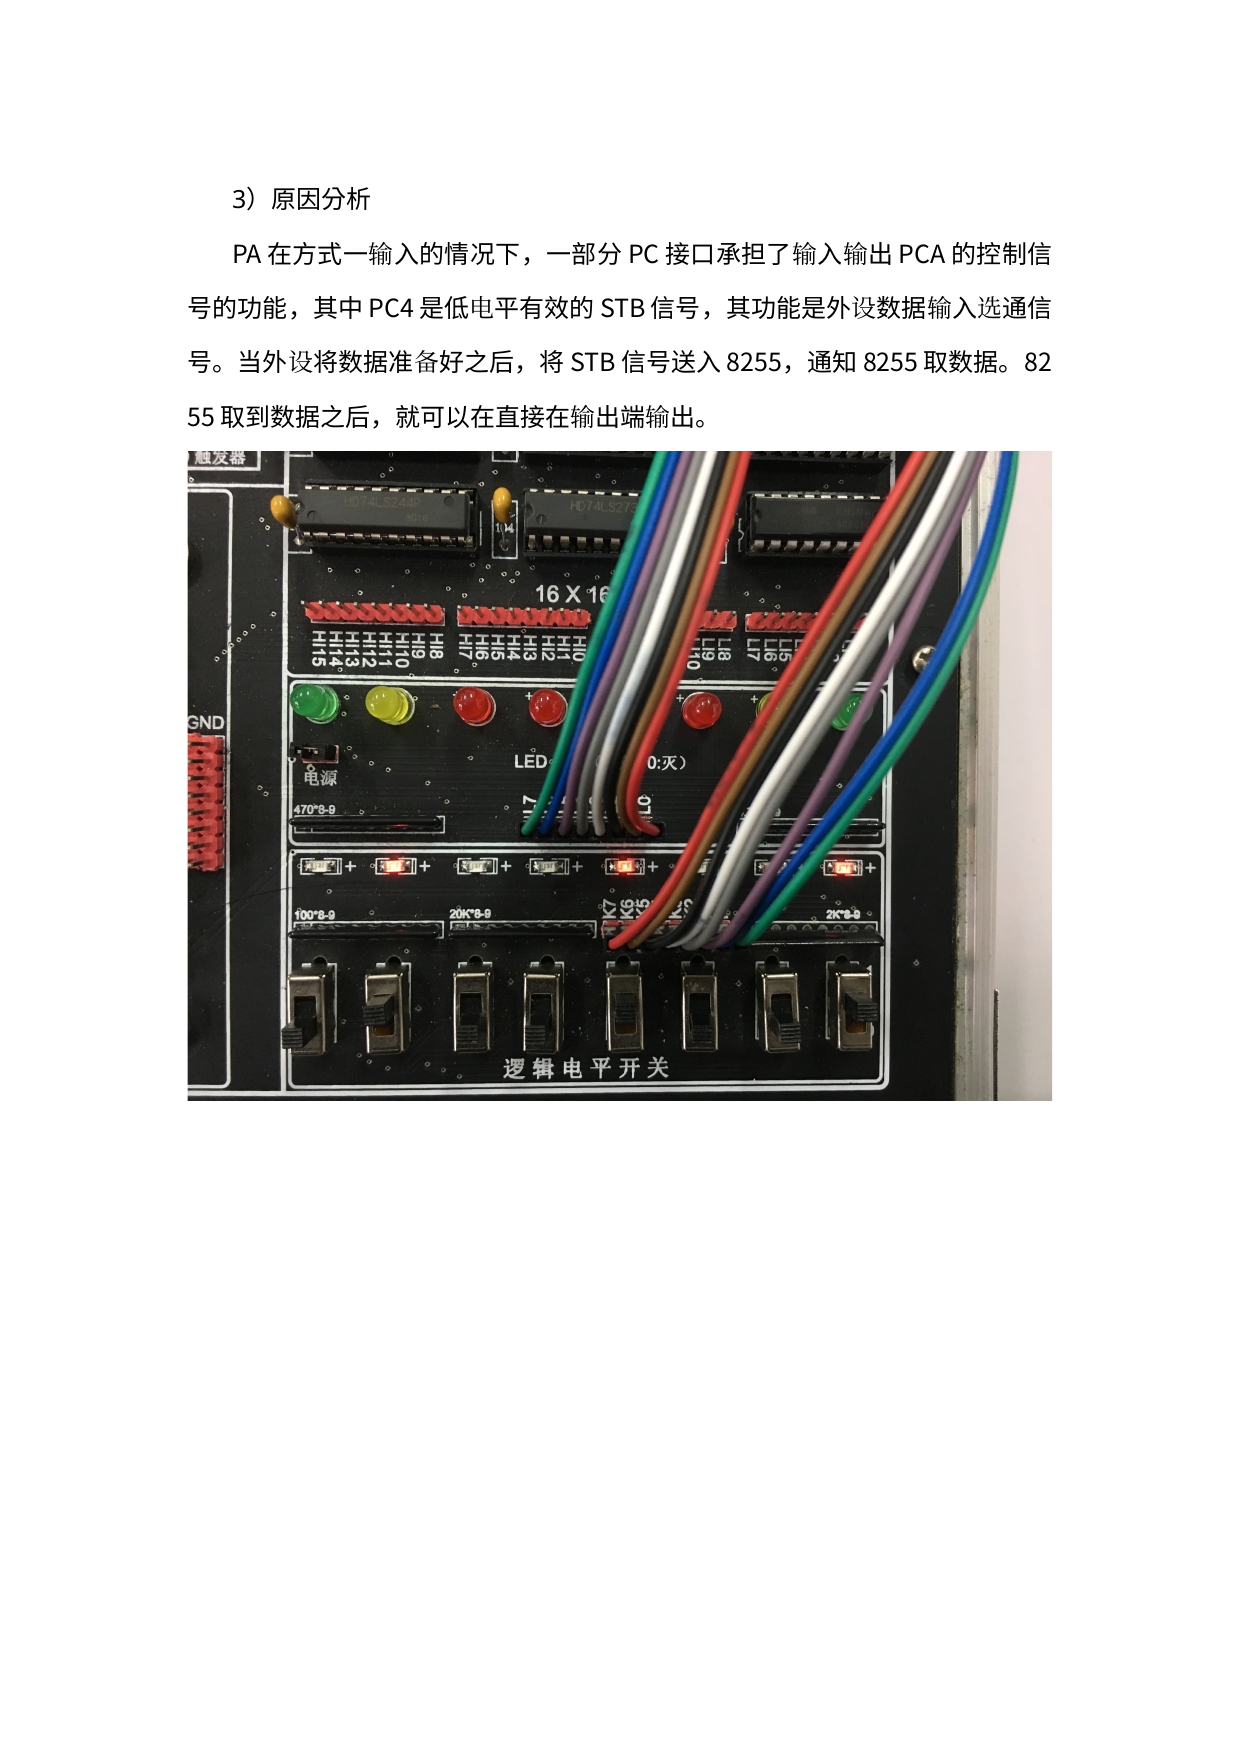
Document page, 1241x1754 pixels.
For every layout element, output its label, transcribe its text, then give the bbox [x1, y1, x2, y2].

text PA在方式一输入的情况下，一部分PC接口承担了输入输出PCA的控制信号的功能，其中PC4是低电平有效的STB信号，其功能是外设数据输入选通信号。当外设将数据准备好之后，将STB信号送入8255，通知8255取数据。8255取到数据之后，就可以在直接在输出端输出。 [187, 234, 1053, 433]
picture [187, 451, 1053, 1101]
text 3）原因分析 [187, 180, 1053, 216]
